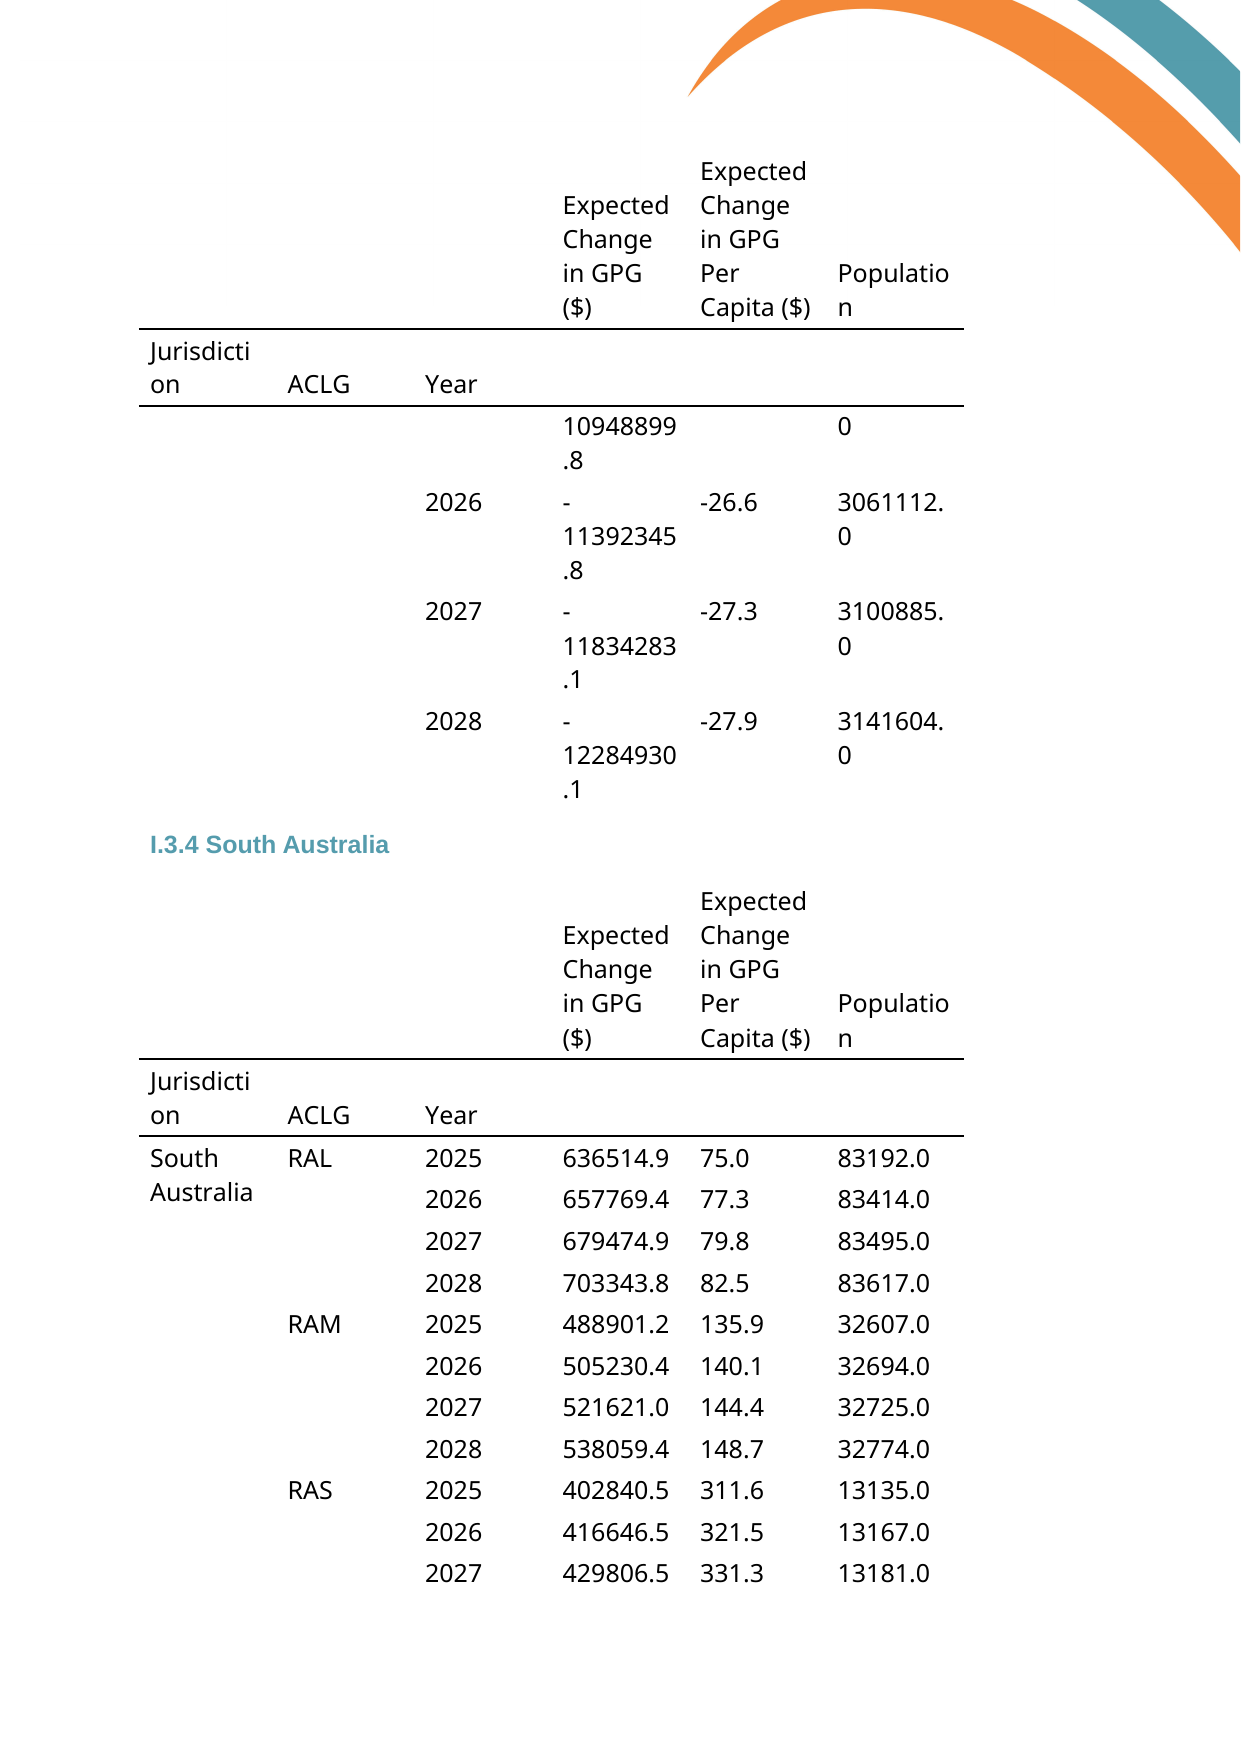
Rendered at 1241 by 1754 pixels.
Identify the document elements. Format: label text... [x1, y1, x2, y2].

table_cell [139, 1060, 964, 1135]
picture [19, 0, 1241, 306]
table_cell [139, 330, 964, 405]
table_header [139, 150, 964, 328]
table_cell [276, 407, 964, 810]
subtitle I.3.4 South Australia [150, 831, 1090, 859]
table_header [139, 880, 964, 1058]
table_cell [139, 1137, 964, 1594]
